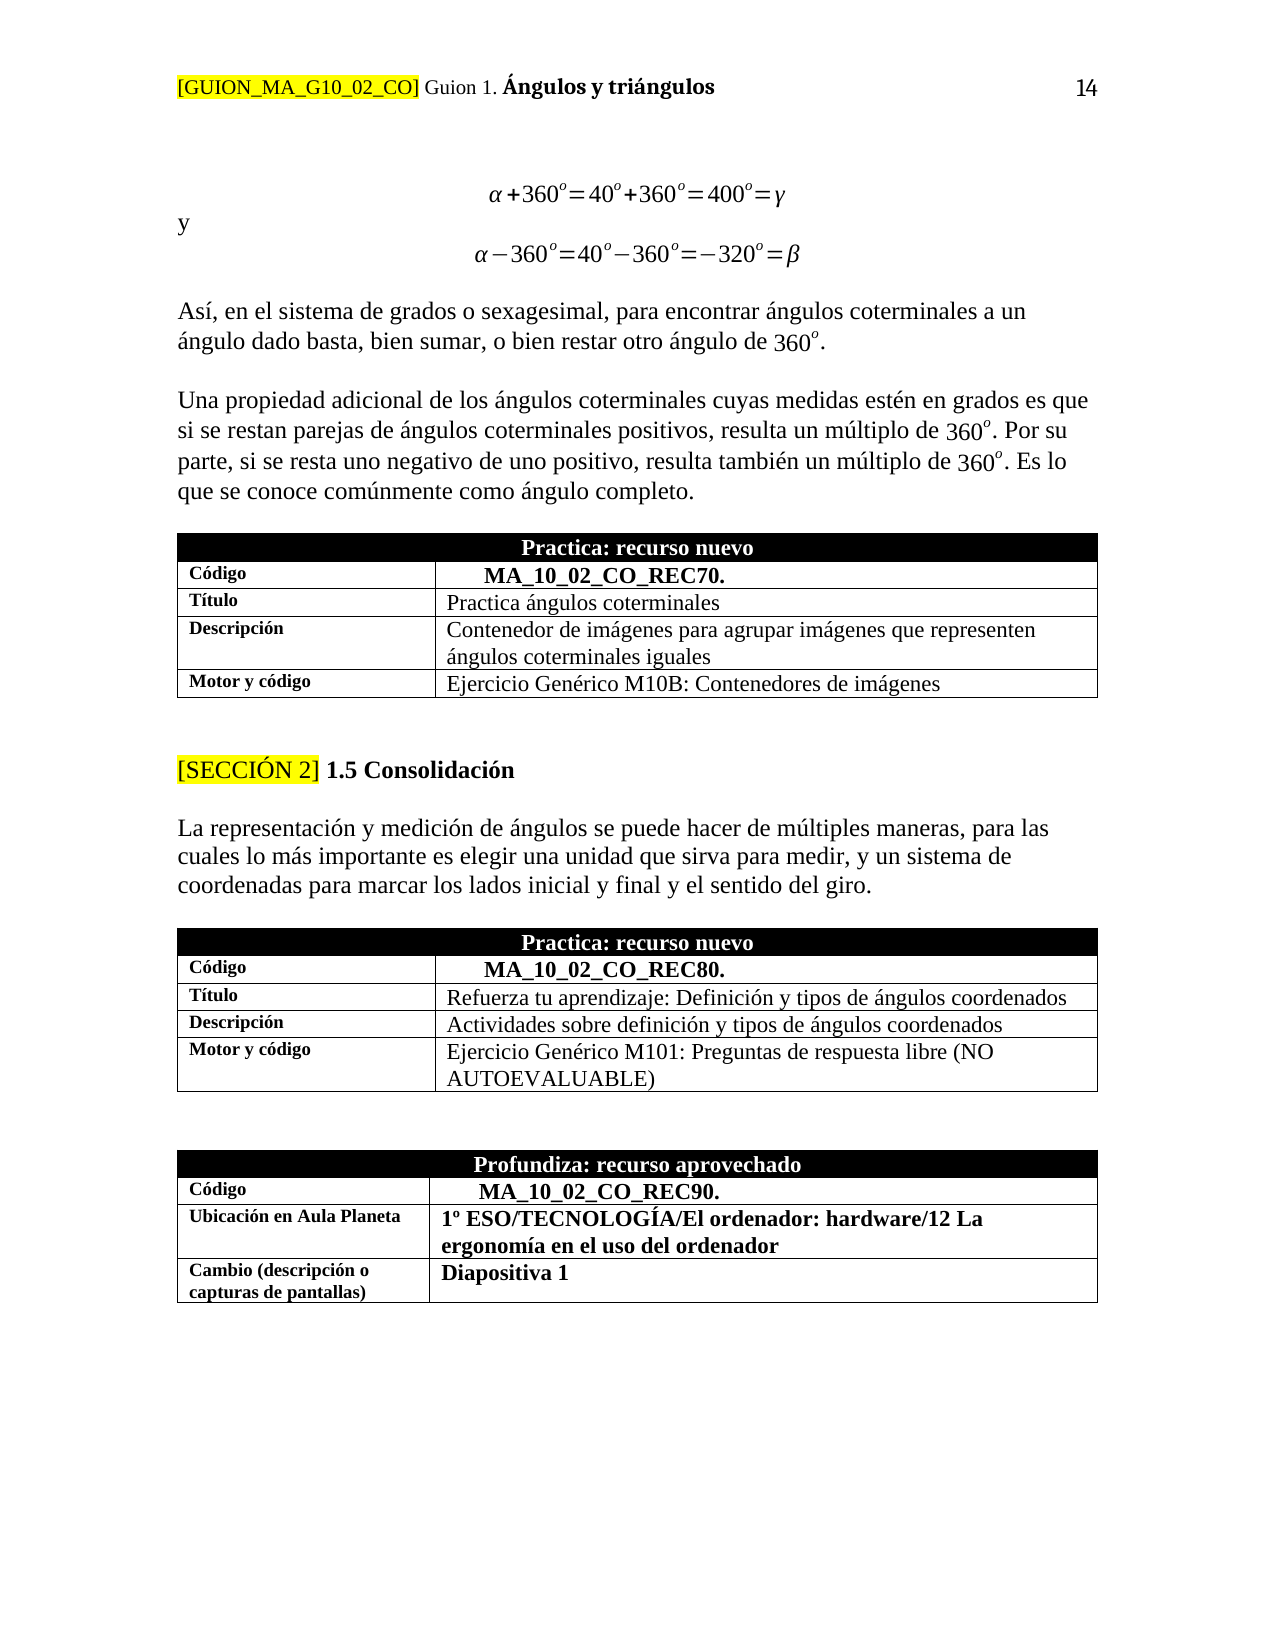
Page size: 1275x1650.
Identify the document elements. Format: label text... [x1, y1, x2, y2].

table_cell [436, 562, 1097, 588]
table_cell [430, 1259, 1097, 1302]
text Así, en el sistema de grados o sexagesimal, para encontrar ángulos coterminales a un ángulo dado basta, bien sumar, o bien restar otro ángulo de . [177, 296, 1098, 356]
table_cell Contenedor de imágenes para agrupar imágenes que representen ángulos coterminales iguales [436, 617, 1097, 669]
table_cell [178, 1259, 429, 1302]
table_cell 1º ESO/TECNOLOGÍA/El ordenador: hardware/12 La ergonomía en el uso del ordenador [430, 1205, 1097, 1258]
table_header Profundiza: recurso aprovechado [178, 1151, 1097, 1177]
table_cell Ubicación en Aula Planeta [178, 1205, 429, 1258]
table_cell Ejercicio Genérico M101: Preguntas de respuesta libre (NO AUTOEVALUABLE) [436, 1038, 1097, 1091]
table_cell Descripción [178, 1011, 435, 1037]
table_cell Ejercicio Genérico M10B: Contenedores de imágenes [436, 670, 1097, 697]
table_cell Refuerza tu aprendizaje: Definición y tipos de ángulos coordenados [436, 984, 1097, 1010]
text Una propiedad adicional de los ángulos coterminales cuyas medidas estén en grados es que si se restan parejas de ángulos coterminales positivos, resulta un múltiplo de . Por su parte, si se resta uno negativo de uno positivo, resulta también un múltiplo de . Es lo que se conoce comúnmente como ángulo completo. [177, 385, 1098, 504]
table_header Practica: recurso nuevo [178, 929, 1097, 955]
table_cell Título [178, 984, 435, 1010]
table_cell Código [178, 562, 435, 588]
table_cell Motor y código [178, 1038, 435, 1091]
table_header Practica: recurso nuevo [178, 534, 1097, 561]
table_cell Código [178, 956, 435, 982]
text [SECCIÓN 2] 1.5 Consolidación [319, 755, 1098, 784]
table_cell [436, 956, 1097, 982]
table_cell [430, 1178, 1097, 1204]
table_cell Descripción [178, 617, 435, 669]
table_cell Practica ángulos coterminales [436, 589, 1097, 616]
table_cell Título [178, 589, 435, 616]
table_cell Código [178, 1178, 429, 1204]
table_cell Actividades sobre definición y tipos de ángulos coordenados [436, 1011, 1097, 1037]
table_cell Motor y código [178, 670, 435, 697]
text La representación y medición de ángulos se puede hacer de múltiples maneras, para las cuales lo más importante es elegir una unidad que sirva para medir, y un sistema de coordenadas para marcar los lados inicial y final y el sentido del giro. [177, 813, 1098, 899]
text y [177, 207, 1098, 236]
